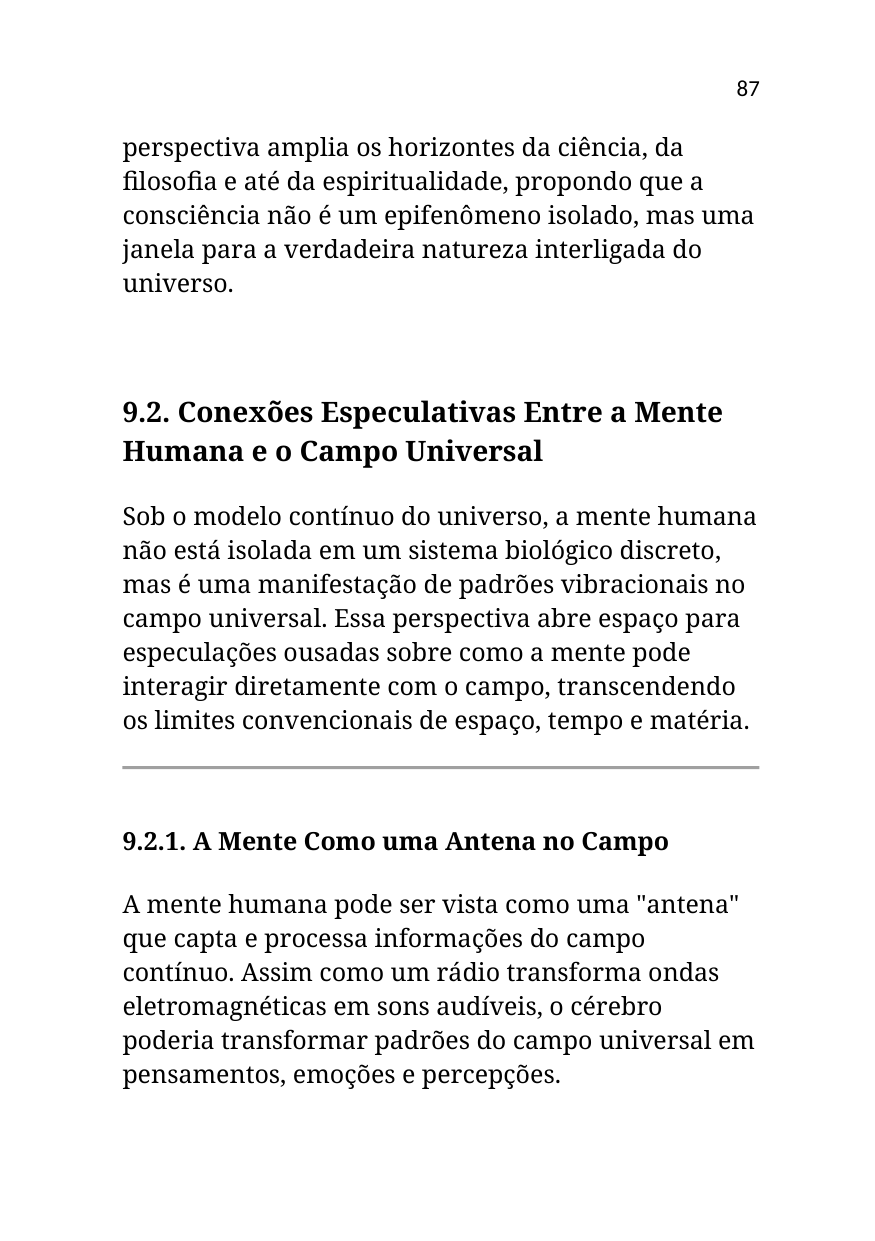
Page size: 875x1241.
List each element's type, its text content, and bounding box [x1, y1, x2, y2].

text 9.2.1. A Mente Como uma Antena no Campo [122, 823, 759, 857]
text A mente humana pode ser vista como uma "antena" que capta e processa informações do campo contínuo. Assim como um rádio transforma ondas eletromagnéticas em sons audíveis, o cérebro poderia transformar padrões do campo universal em pensamentos, emoções e percepções. [122, 886, 759, 1091]
text 9.2. Conexões Especulativas Entre a Mente Humana e o Campo Universal [122, 393, 759, 469]
text Sob o modelo contínuo do universo, a mente humana não está isolada em um sistema biológico discreto, mas é uma manifestação de padrões vibracionais no campo universal. Essa perspectiva abre espaço para especulações ousadas sobre como a mente pode interagir diretamente com o campo, transcendendo os limites convencionais de espaço, tempo e matéria. [122, 498, 759, 737]
